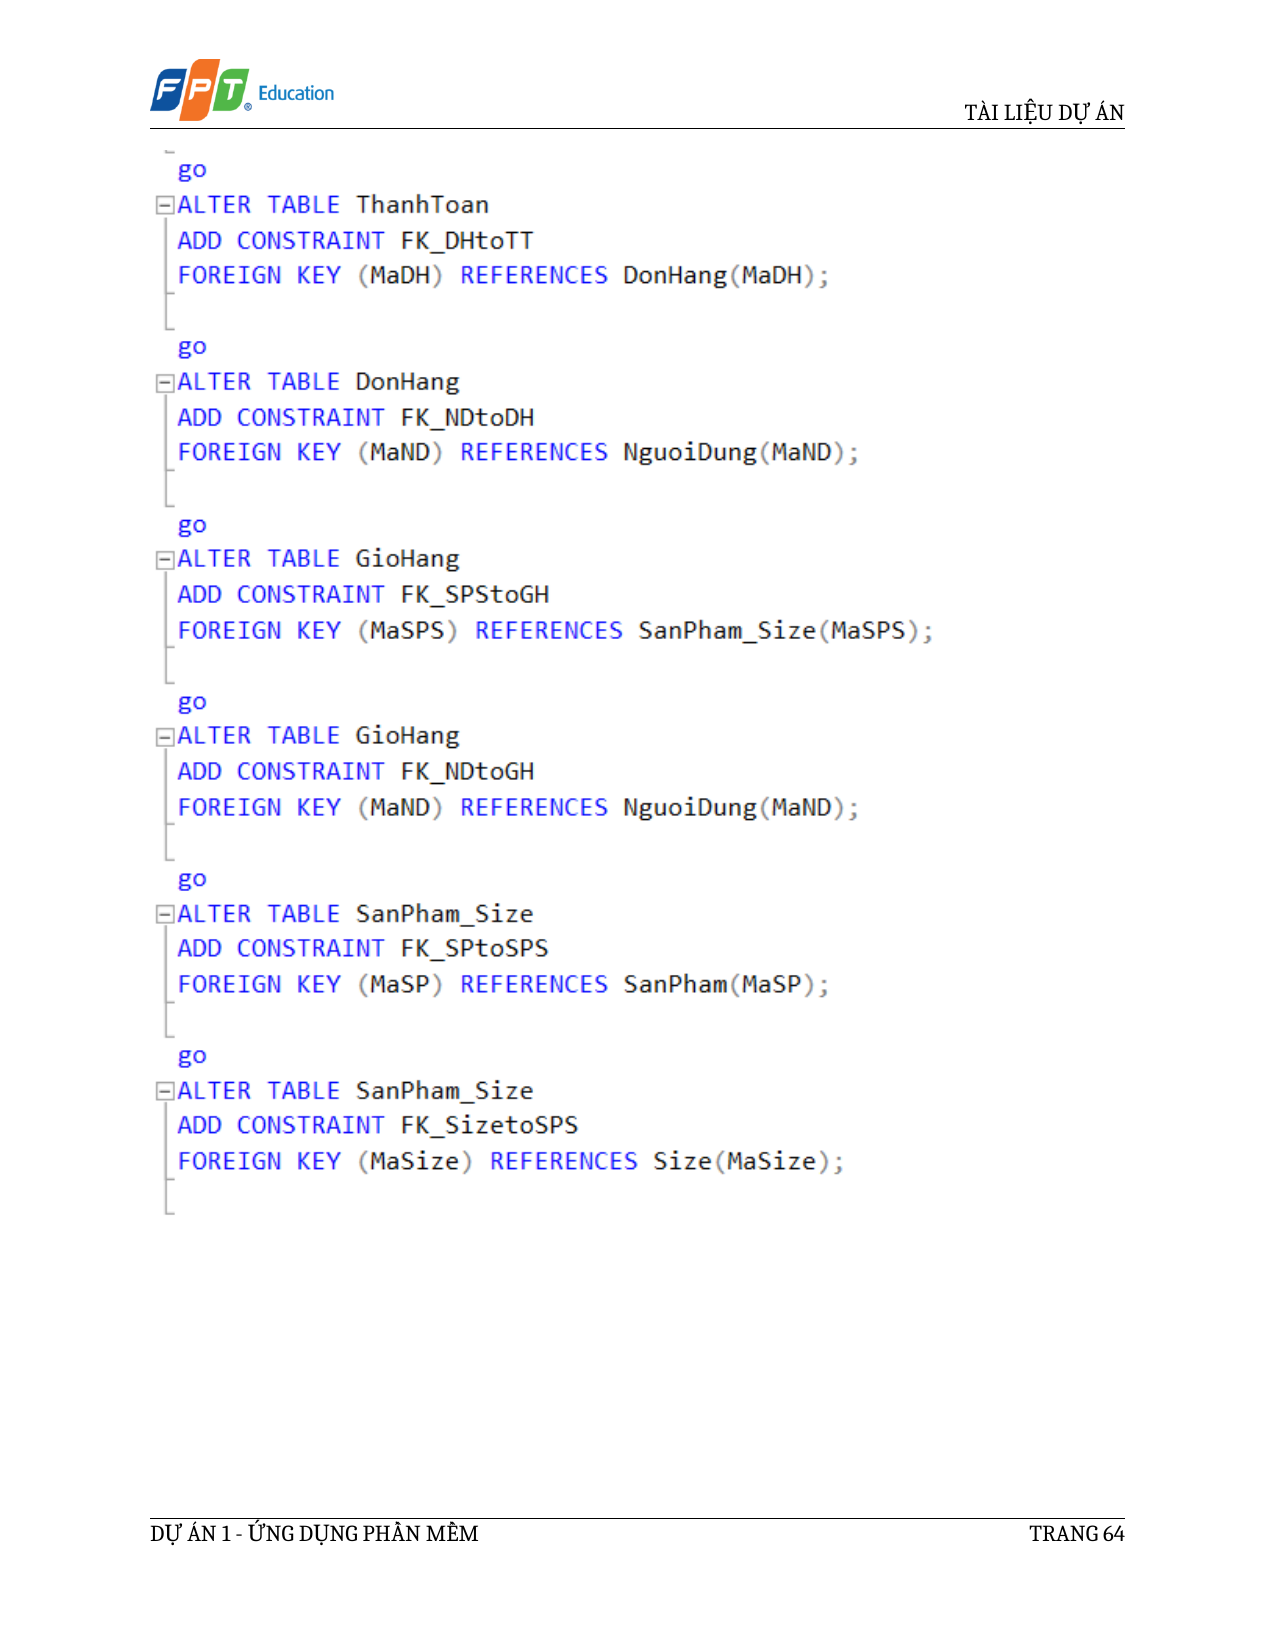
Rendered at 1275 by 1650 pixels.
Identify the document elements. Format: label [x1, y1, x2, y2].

picture [150, 150, 1002, 1226]
picture [150, 59, 336, 121]
